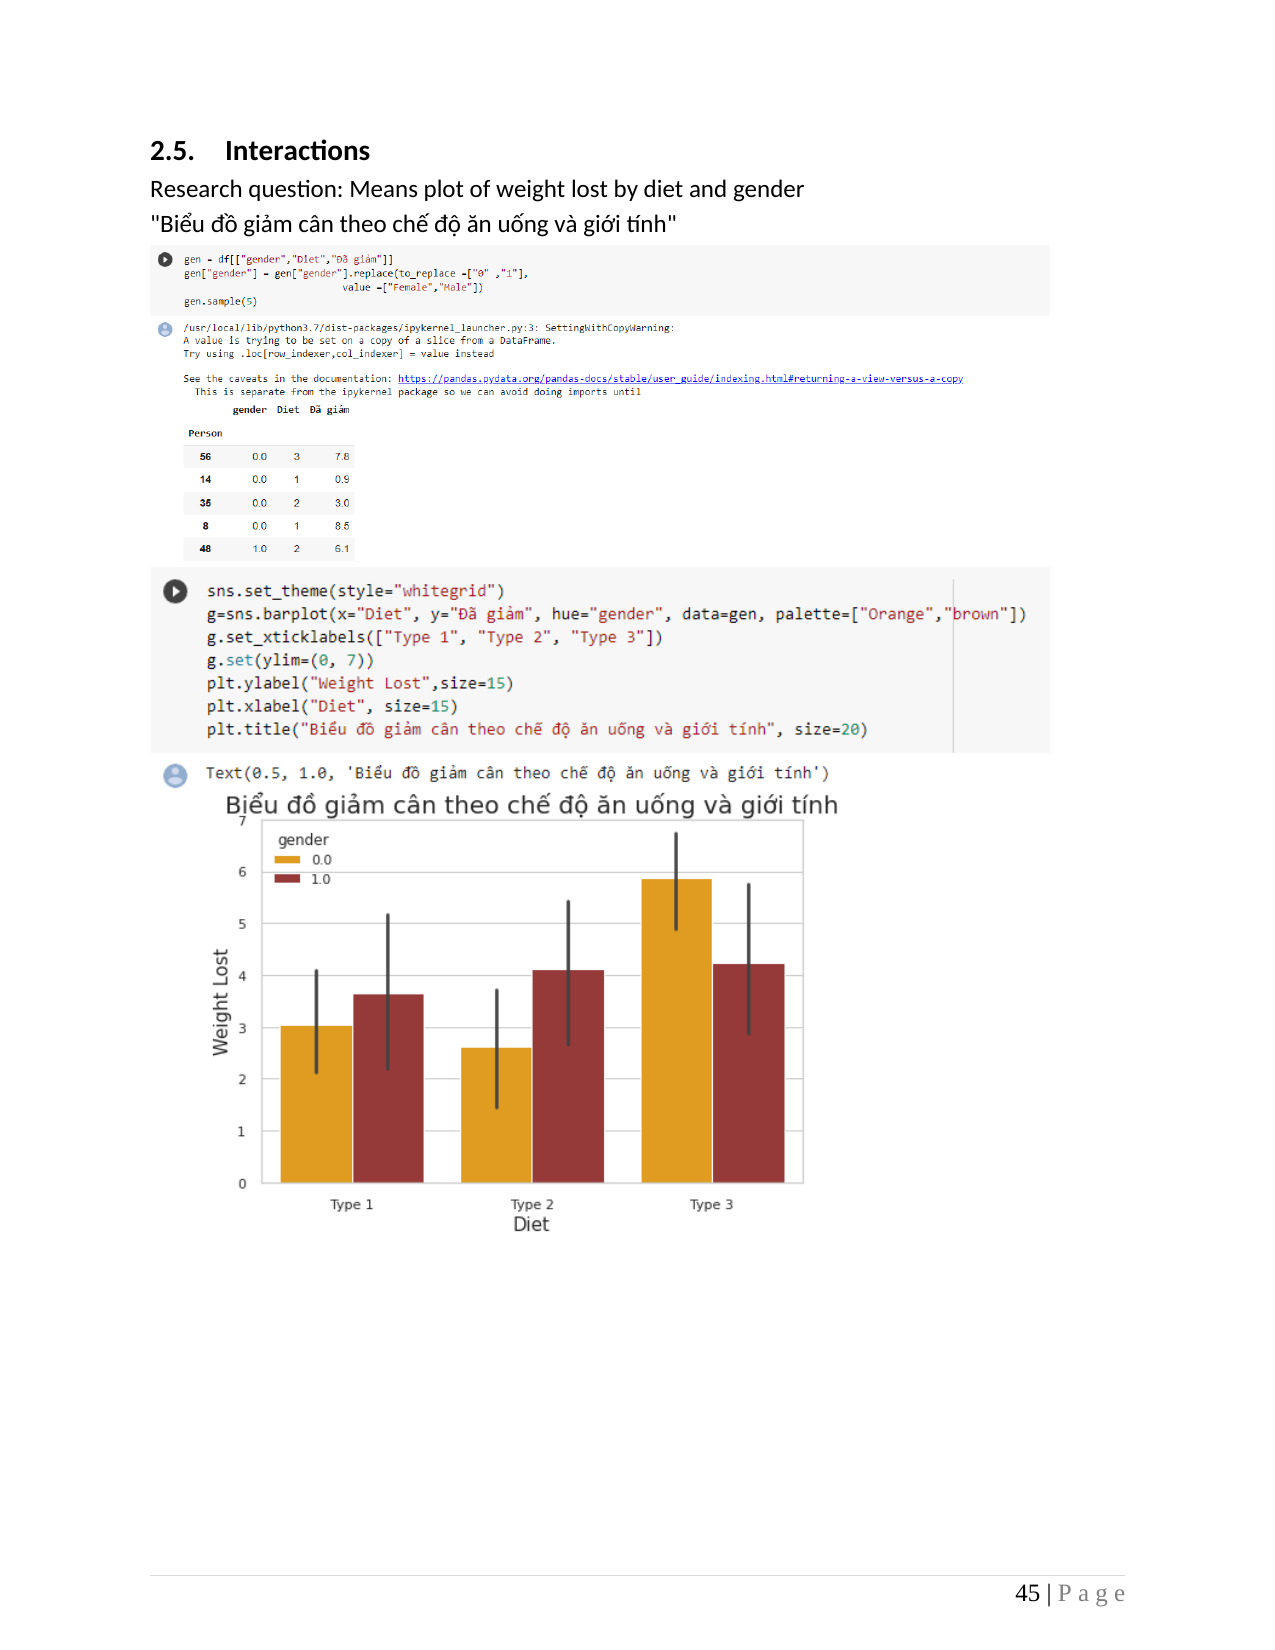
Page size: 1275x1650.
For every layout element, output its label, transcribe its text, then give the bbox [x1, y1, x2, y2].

picture [150, 243, 1050, 563]
text "Biểu đồ giảm cân theo chế độ ăn uống và giới tính" [150, 208, 1125, 239]
picture [150, 566, 1050, 1253]
text Research question: Means plot of weight lost by diet and gender [150, 173, 1125, 204]
list Interactions [150, 132, 1125, 168]
